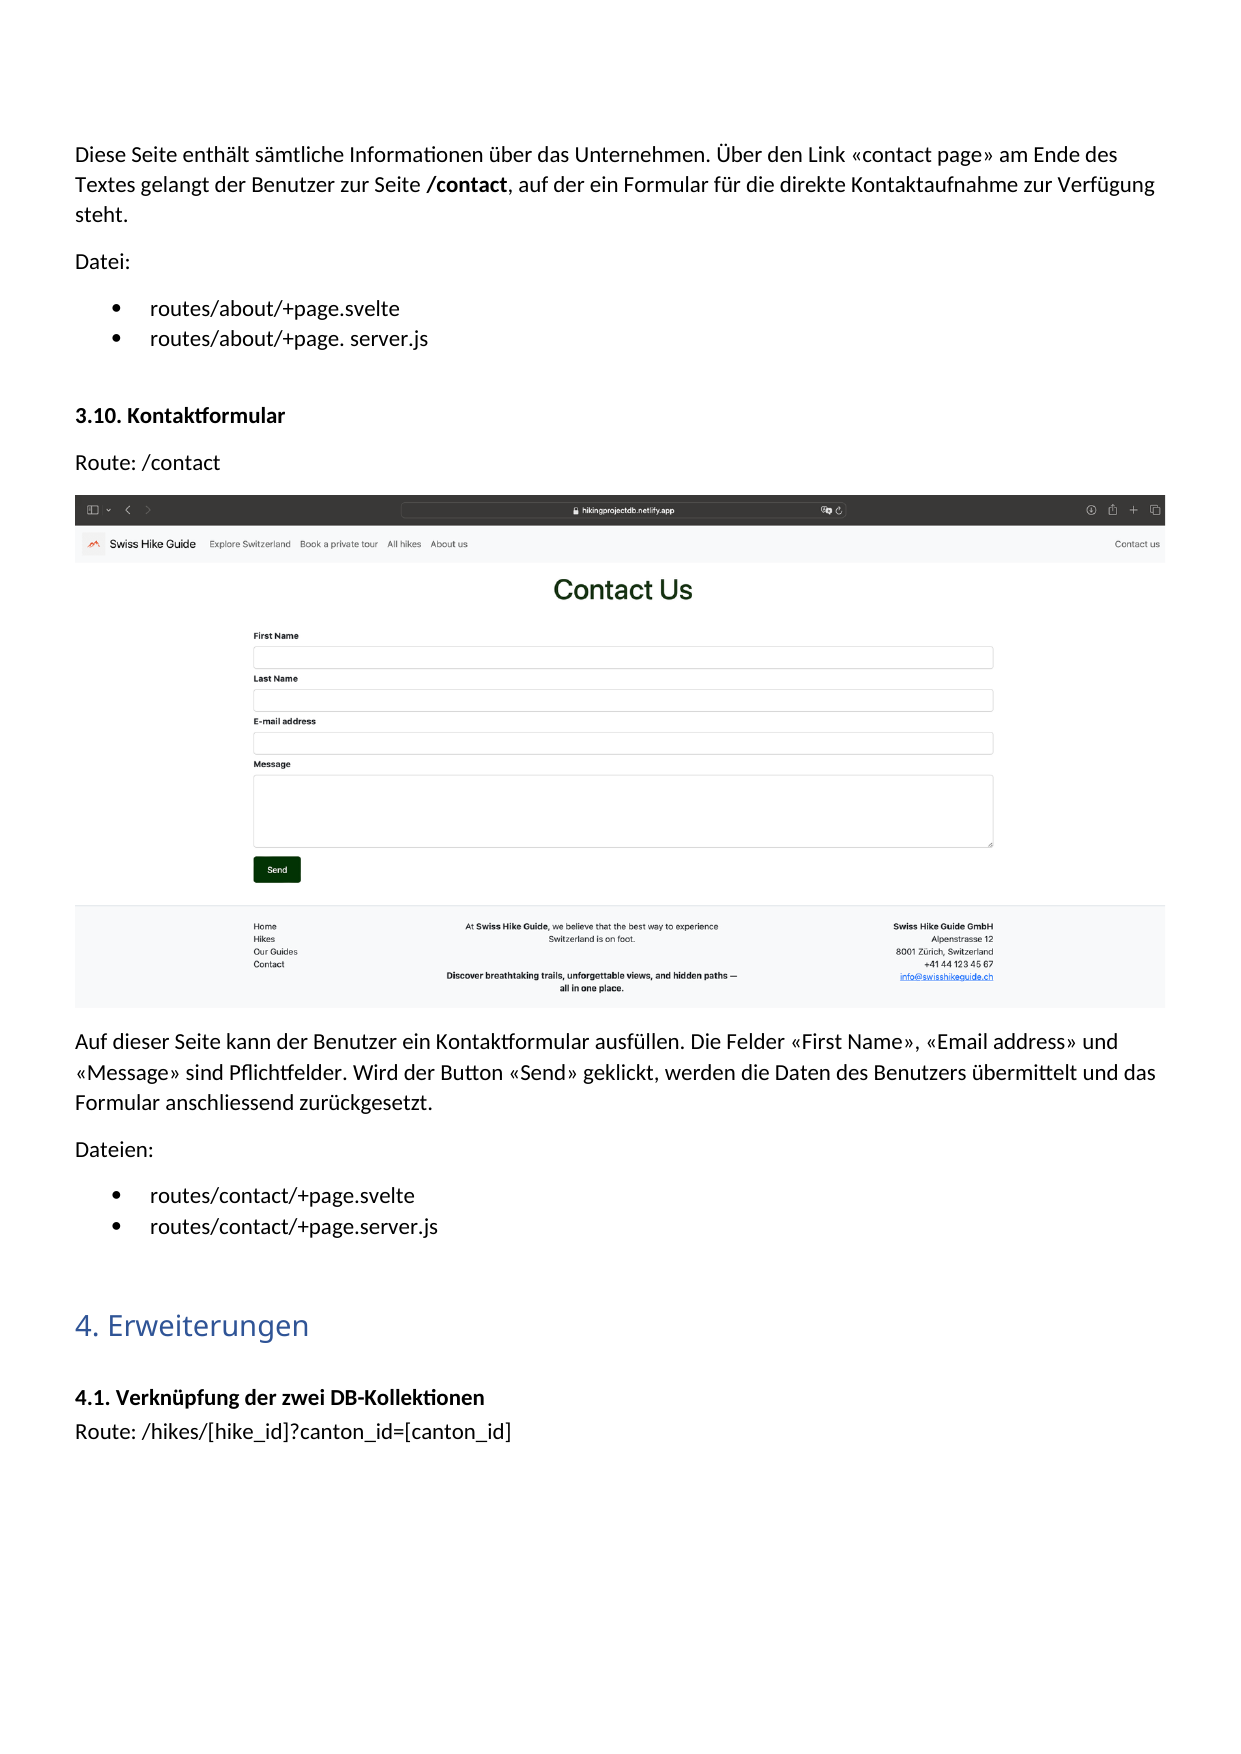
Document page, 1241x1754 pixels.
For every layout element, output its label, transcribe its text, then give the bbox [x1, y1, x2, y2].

list routes/contact/+page.server.js [112, 1212, 1165, 1240]
subtitle Erweiterungen [75, 1306, 1165, 1345]
subtitle 4.1. Verknüpfung der zwei DB-Kollektionen [75, 1352, 1165, 1411]
list routes/about/+page. server.js [112, 324, 1165, 352]
text Diese Seite enthält sämtliche Informationen über das Unternehmen. Über den Link «contact page» am Ende des Textes gelangt der Benutzer zur Seite /contact, auf der ein Formular für die direkte Kontaktaufnahme zur Verfügung steht. [75, 140, 1165, 228]
text 3.10. Kontaktformular [75, 401, 1165, 429]
text Datei: [75, 247, 1165, 275]
list routes/about/+page.svelte [112, 294, 1165, 322]
text Auf dieser Seite kann der Benutzer ein Kontaktformular ausfüllen. Die Felder «First Name», «Email address» und «Message» sind Pflichtfelder. Wird der Button «Send» geklickt, werden die Daten des Benutzers übermittelt und das Formular anschliessend zurückgesetzt. [75, 1027, 1165, 1116]
subtitle Route: /hikes/[hike_id]?canton_id=[canton_id] [75, 1417, 1165, 1445]
list routes/contact/+page.svelte [112, 1182, 1165, 1209]
text Route: /contact [75, 448, 1165, 476]
picture [75, 495, 1166, 1009]
text Dateien: [75, 1135, 1165, 1163]
